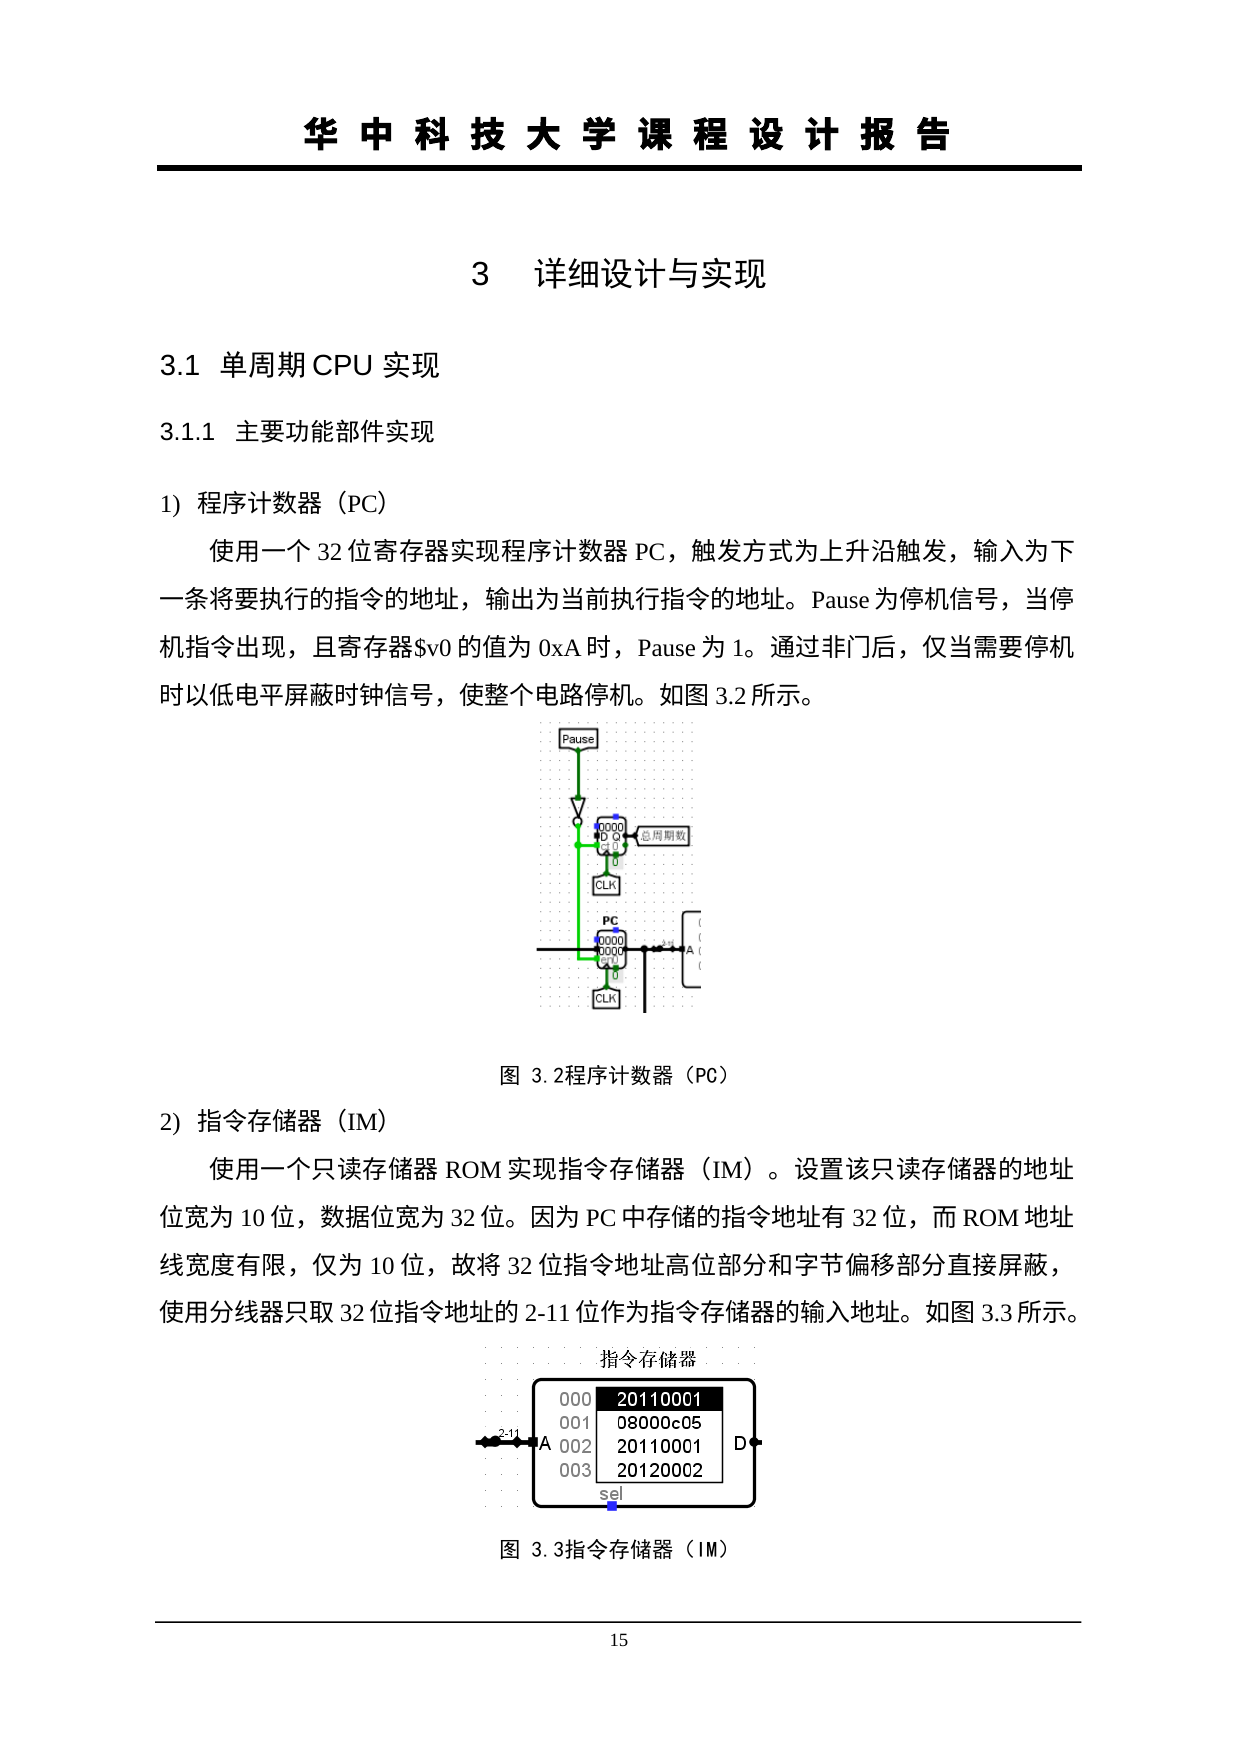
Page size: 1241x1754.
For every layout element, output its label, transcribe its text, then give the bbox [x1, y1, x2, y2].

picture [536, 717, 701, 1013]
picture [475, 1335, 762, 1520]
list 程序计数器（PC） [159, 478, 1078, 526]
list 指令存储器（IM） [159, 1096, 1078, 1144]
subtitle 详细设计与实现 [159, 248, 1078, 296]
subtitle 单周期CPU 实现 [159, 346, 1053, 382]
subtitle 主要功能部件实现 [159, 407, 1078, 454]
